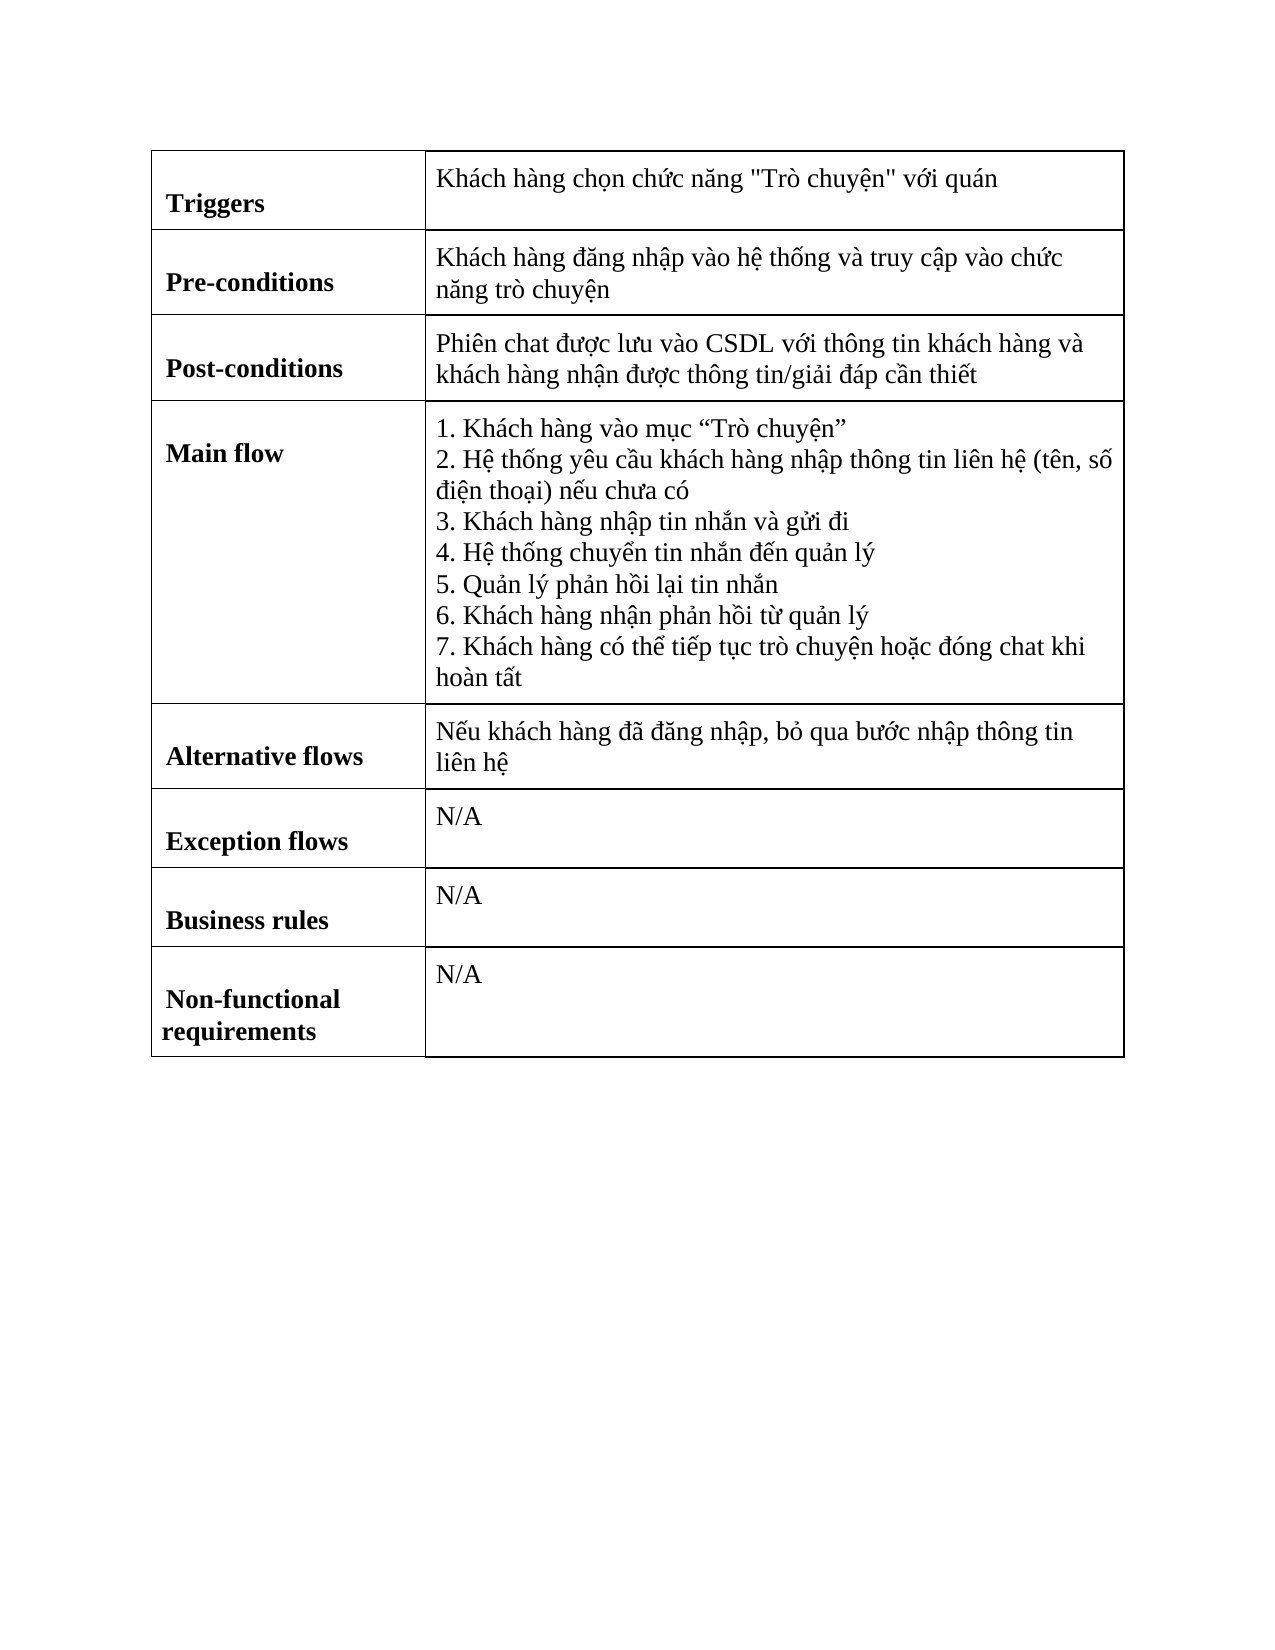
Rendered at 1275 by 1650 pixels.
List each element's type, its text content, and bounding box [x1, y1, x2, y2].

table_cell Triggers [152, 151, 425, 229]
table_cell N/A [426, 948, 1123, 1056]
table_cell Khách hàng chọn chức năng "Trò chuyện" với quán [426, 152, 1123, 229]
table_cell Business rules [152, 868, 425, 946]
table_cell Phiên chat được lưu vào CSDL với thông tin khách hàng và khách hàng nhận được thông tin/giải đáp cần thiết [426, 316, 1123, 399]
table_cell 1. Khách hàng vào mục “Trò chuyện” 2. Hệ thống yêu cầu khách hàng nhập thông tin liên hệ (tên, số điện thoại) nếu chưa có 3. Khách hàng nhập tin nhắn và gửi đi 4. Hệ thống chuyển tin nhắn đến quản lý 5. Quản lý phản hồi lại tin nhắn 6. Khách hàng nhận phản hồi từ quản lý 7. Khách hàng có thể tiếp tục trò chuyện hoặc đóng chat khi hoàn tất [426, 402, 1123, 703]
table_cell Pre-conditions [152, 230, 425, 314]
table_cell Nếu khách hàng đã đăng nhập, bỏ qua bước nhập thông tin liên hệ [426, 705, 1123, 788]
table_cell Post-conditions [152, 315, 425, 399]
table_cell Non-functional requirements [152, 947, 425, 1056]
table_cell Exception flows [152, 789, 425, 867]
table_cell N/A [426, 790, 1123, 867]
table_cell Alternative flows [152, 704, 425, 788]
table_cell Main flow [152, 401, 425, 703]
table_cell Khách hàng đăng nhập vào hệ thống và truy cập vào chức năng trò chuyện [426, 231, 1123, 314]
table_cell N/A [426, 869, 1123, 946]
